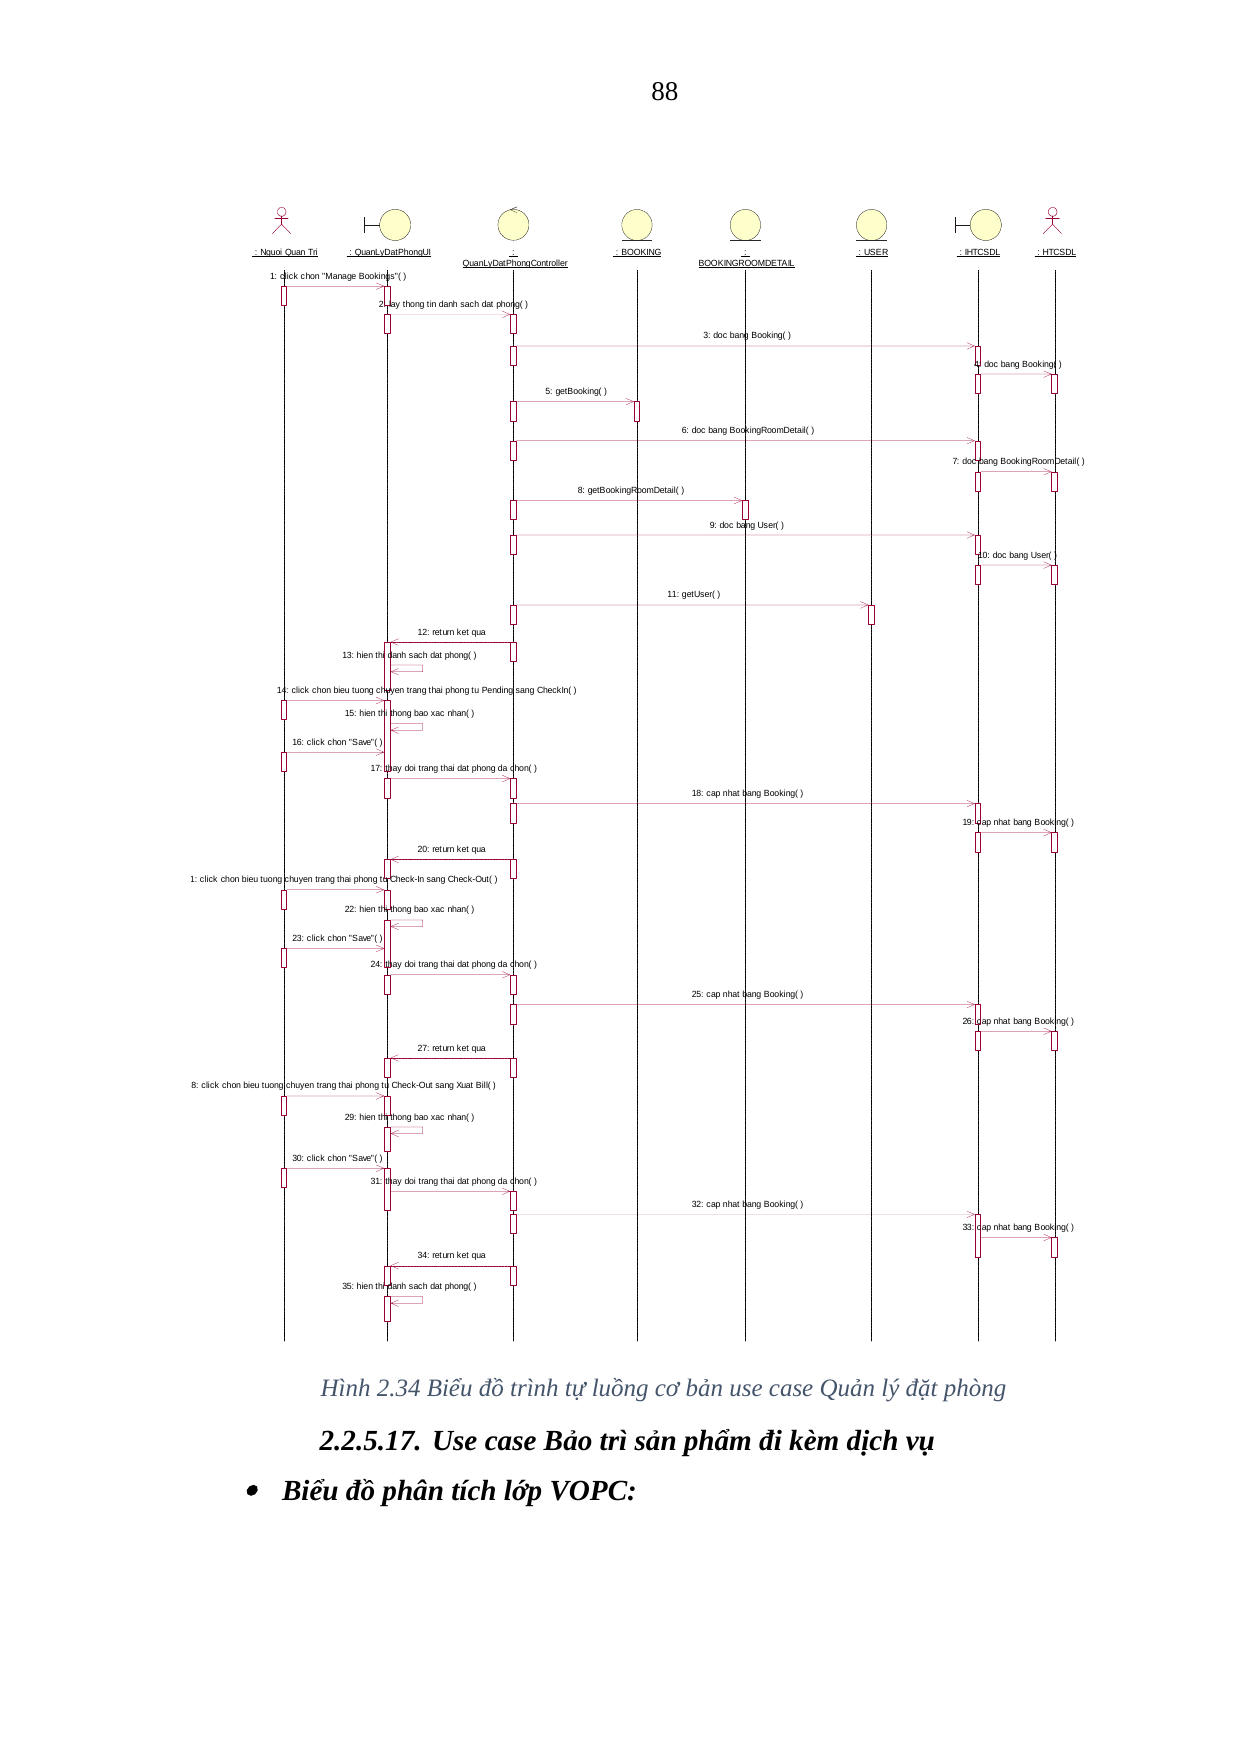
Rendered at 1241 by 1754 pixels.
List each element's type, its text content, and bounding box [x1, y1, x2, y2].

text Hình 2.34 Biểu đồ trình tự luồng cơ bản use case Quản lý đặt phòng [207, 1373, 1122, 1402]
list Biểu đồ phân tích lớp VOPC: [244, 1473, 1122, 1507]
subtitle Use case Bảo trì sản phẩm đi kèm dịch vụ [319, 1423, 1122, 1456]
